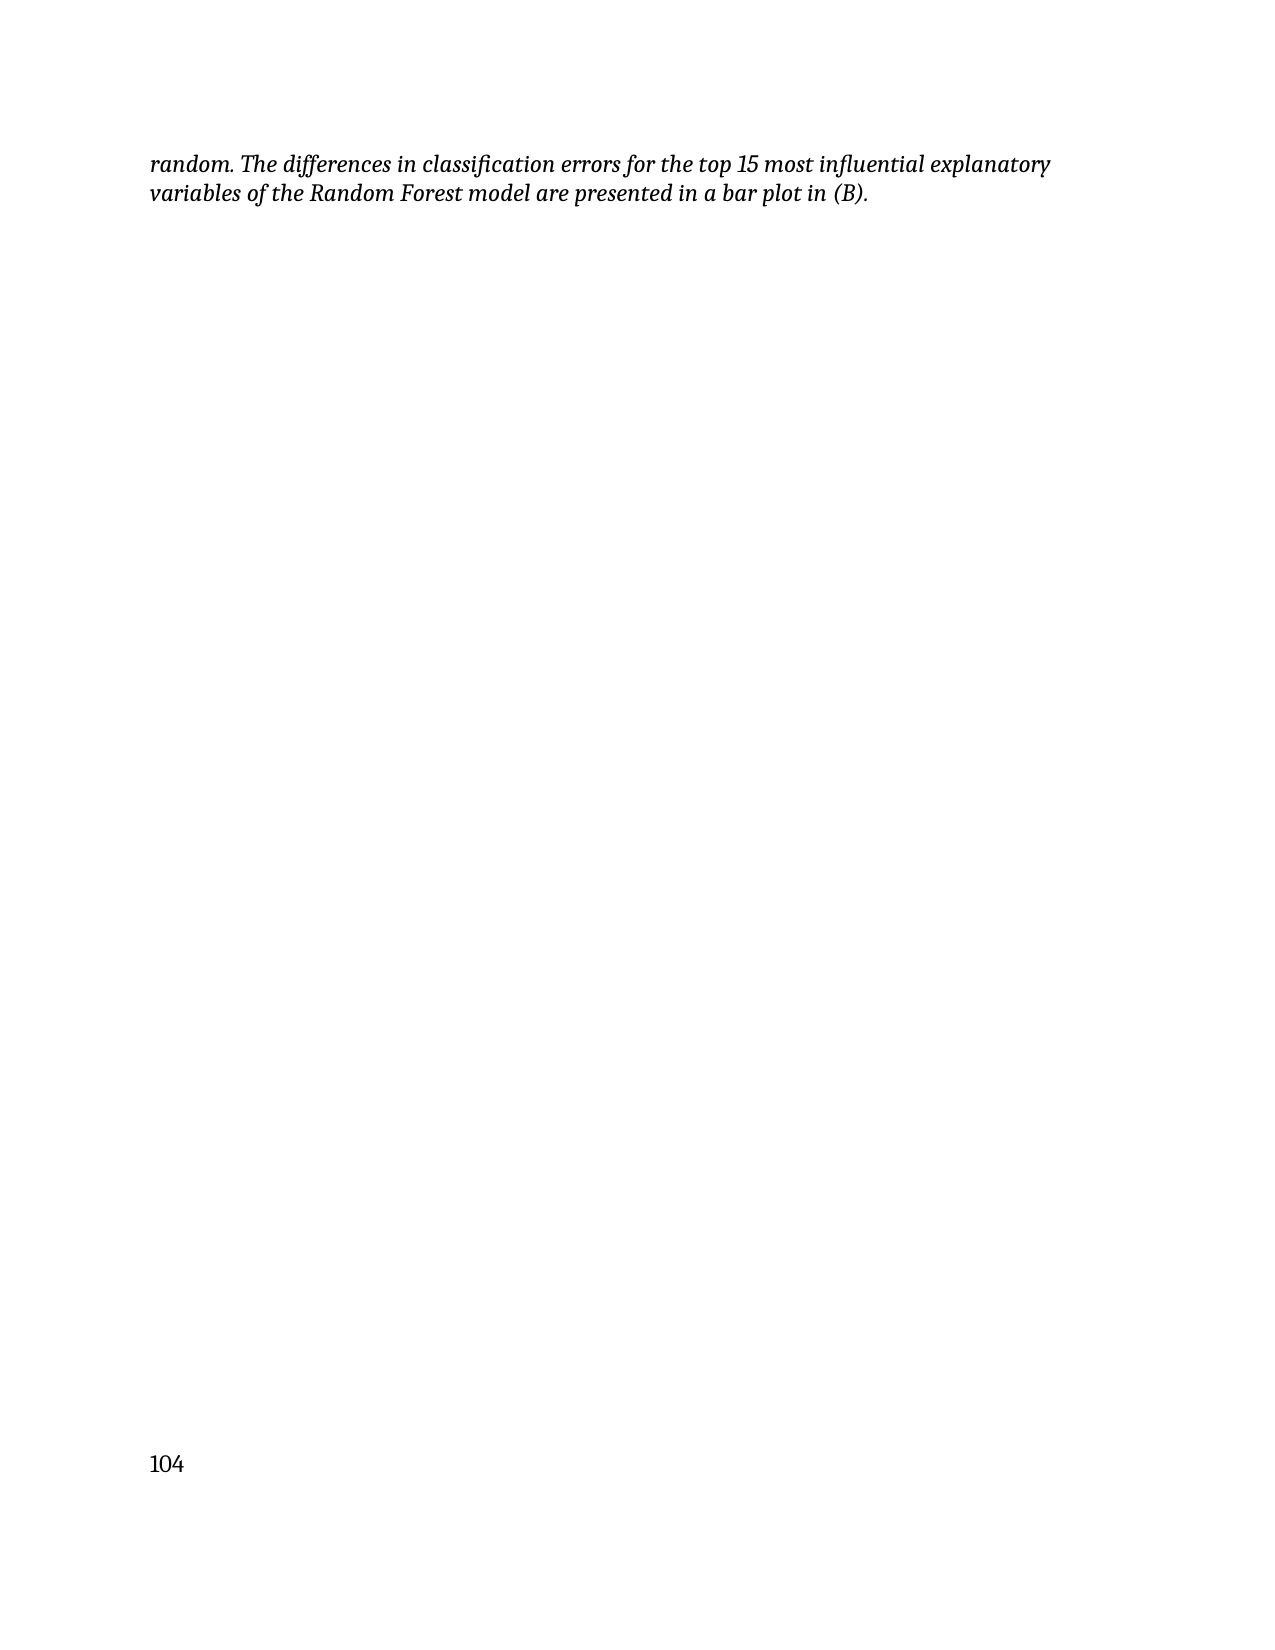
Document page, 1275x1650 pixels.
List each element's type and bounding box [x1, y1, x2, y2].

text [150, 150, 1125, 207]
